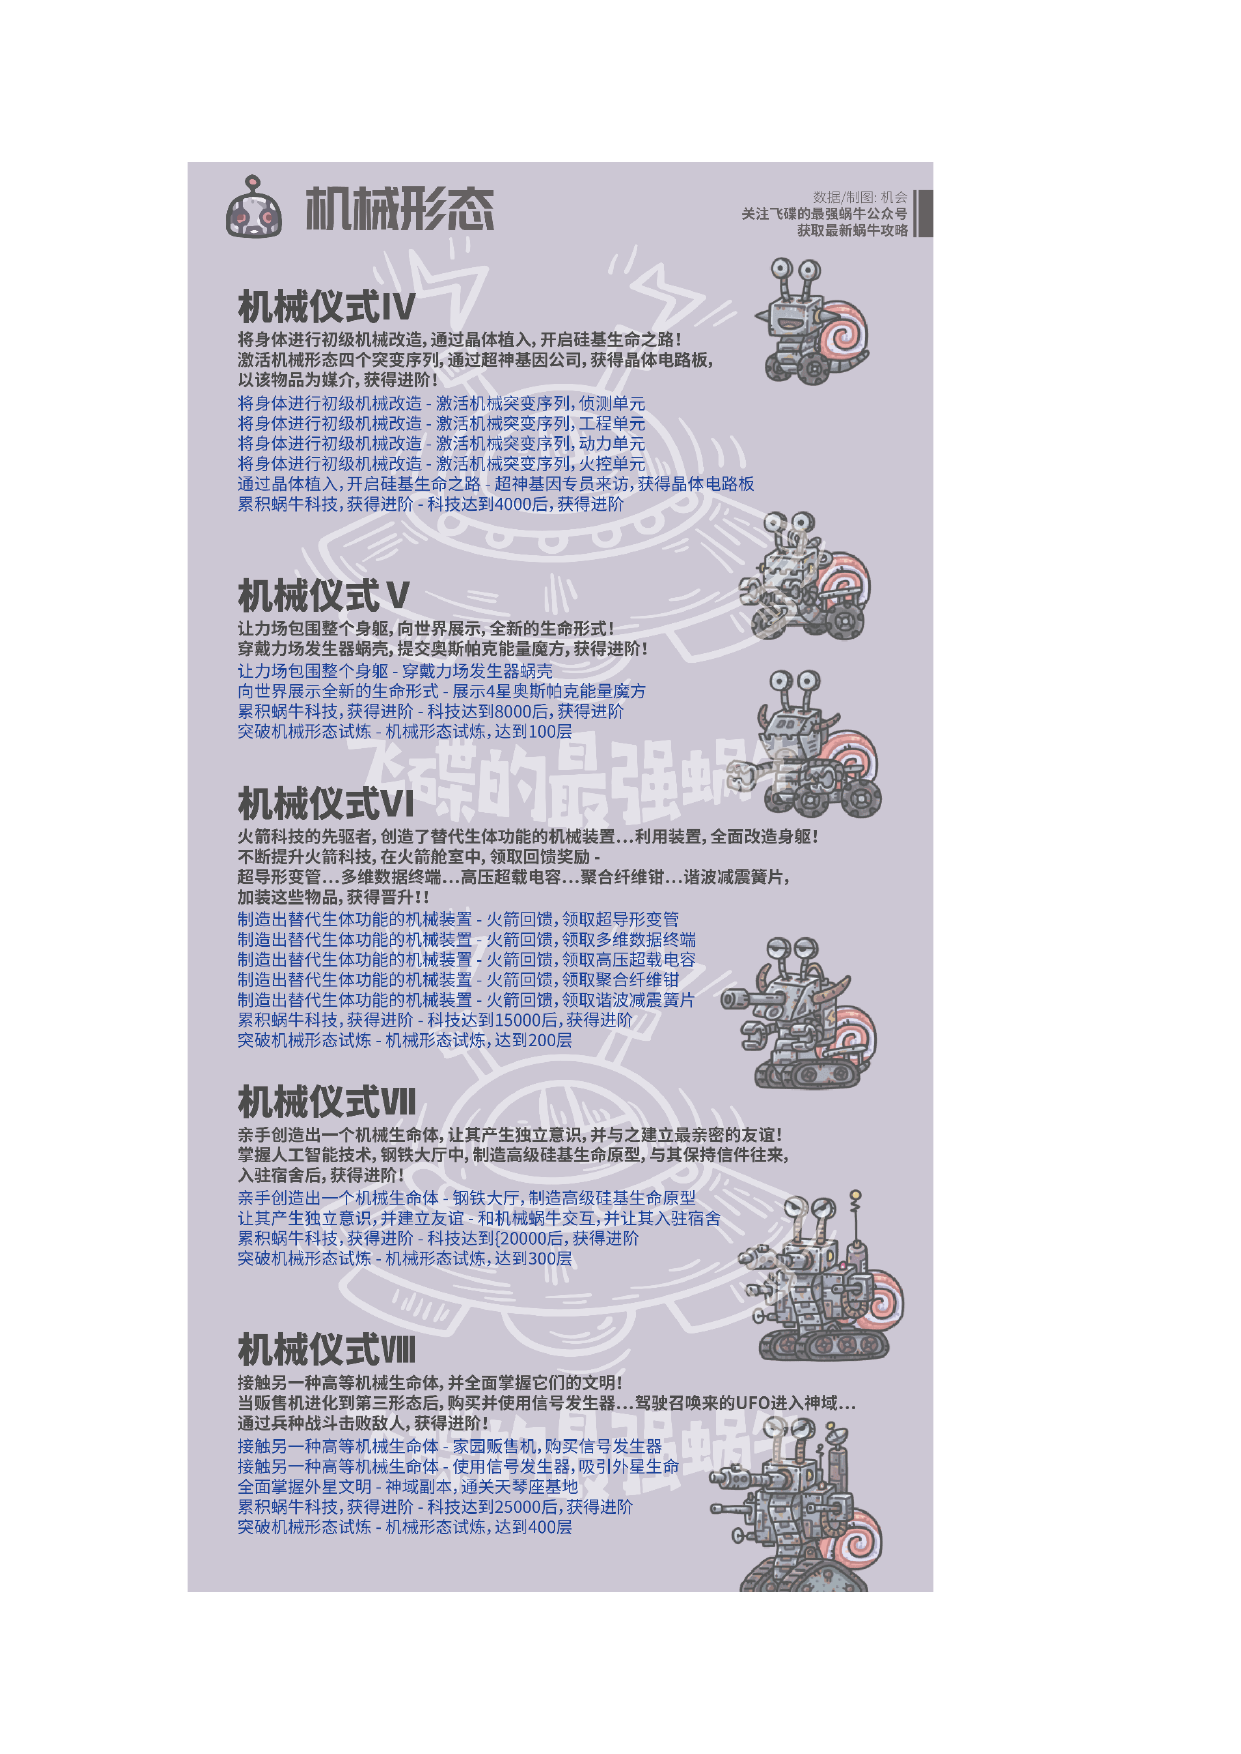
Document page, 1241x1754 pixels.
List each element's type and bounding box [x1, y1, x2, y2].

picture [187, 162, 934, 1592]
